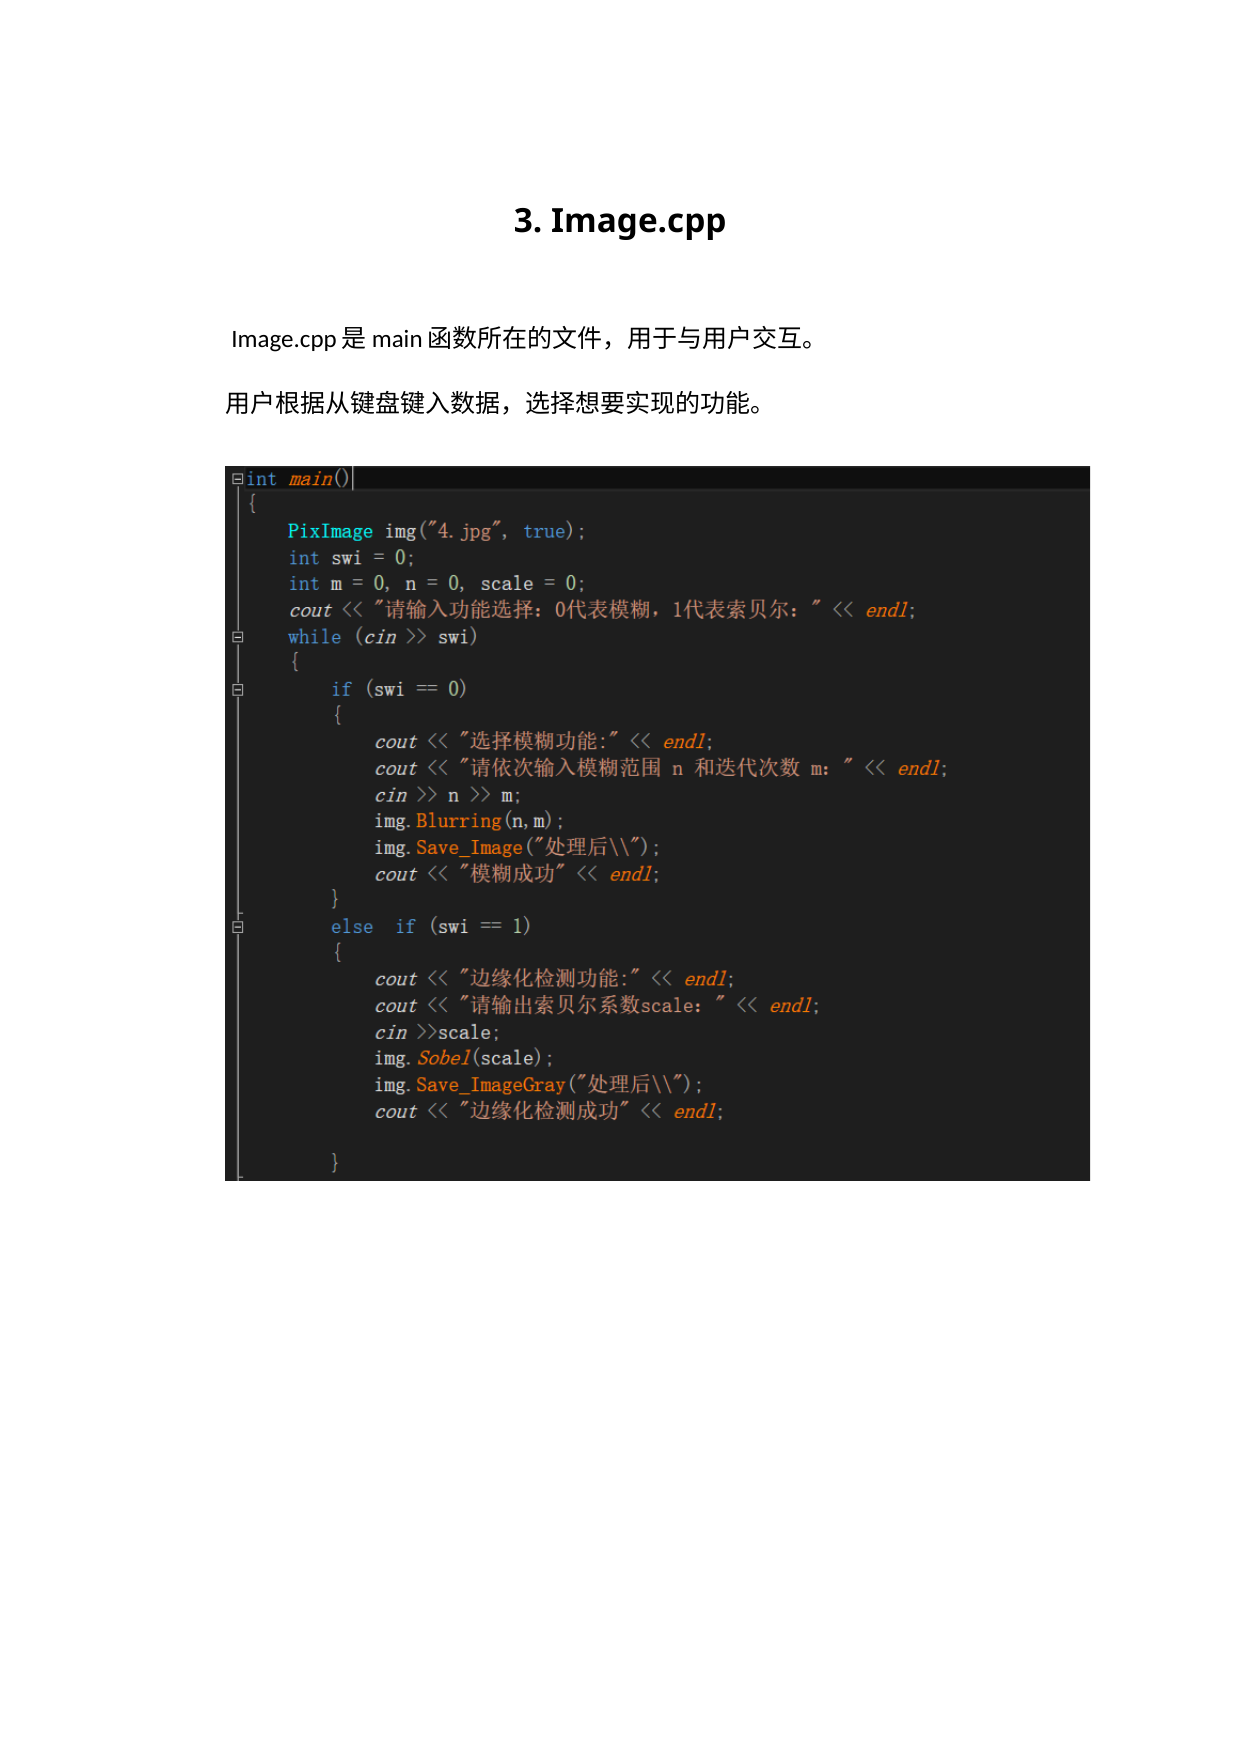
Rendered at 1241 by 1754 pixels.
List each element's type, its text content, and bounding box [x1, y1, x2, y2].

text 用户根据从键盘键入数据，选择想要实现的功能。 [187, 369, 1053, 434]
subtitle 3. Image.cpp [187, 187, 1053, 252]
picture [225, 466, 1091, 1181]
text Image.cpp是main函数所在的文件，用于与用户交互。 [187, 304, 1053, 369]
